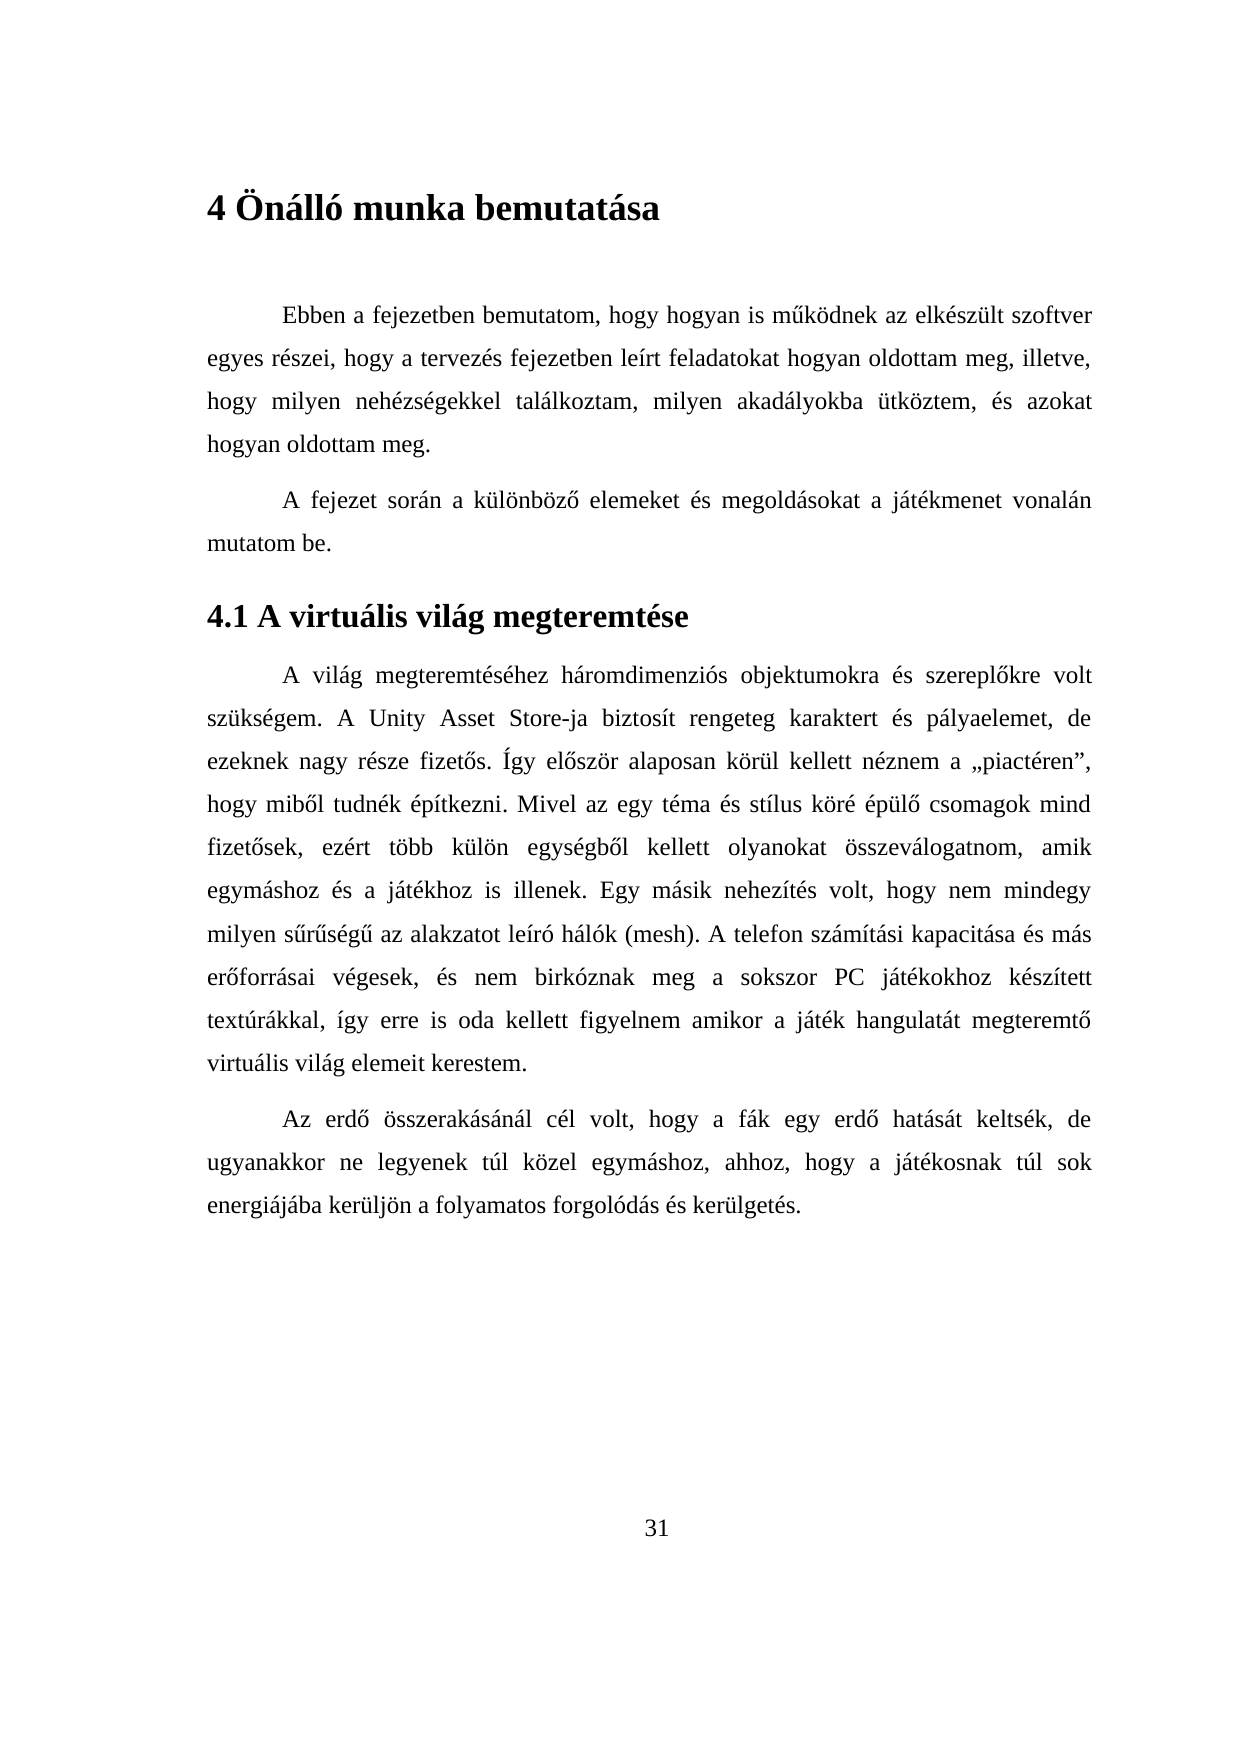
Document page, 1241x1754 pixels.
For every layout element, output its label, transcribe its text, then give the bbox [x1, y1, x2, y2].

subtitle Önálló munka bemutatása [207, 185, 1092, 228]
